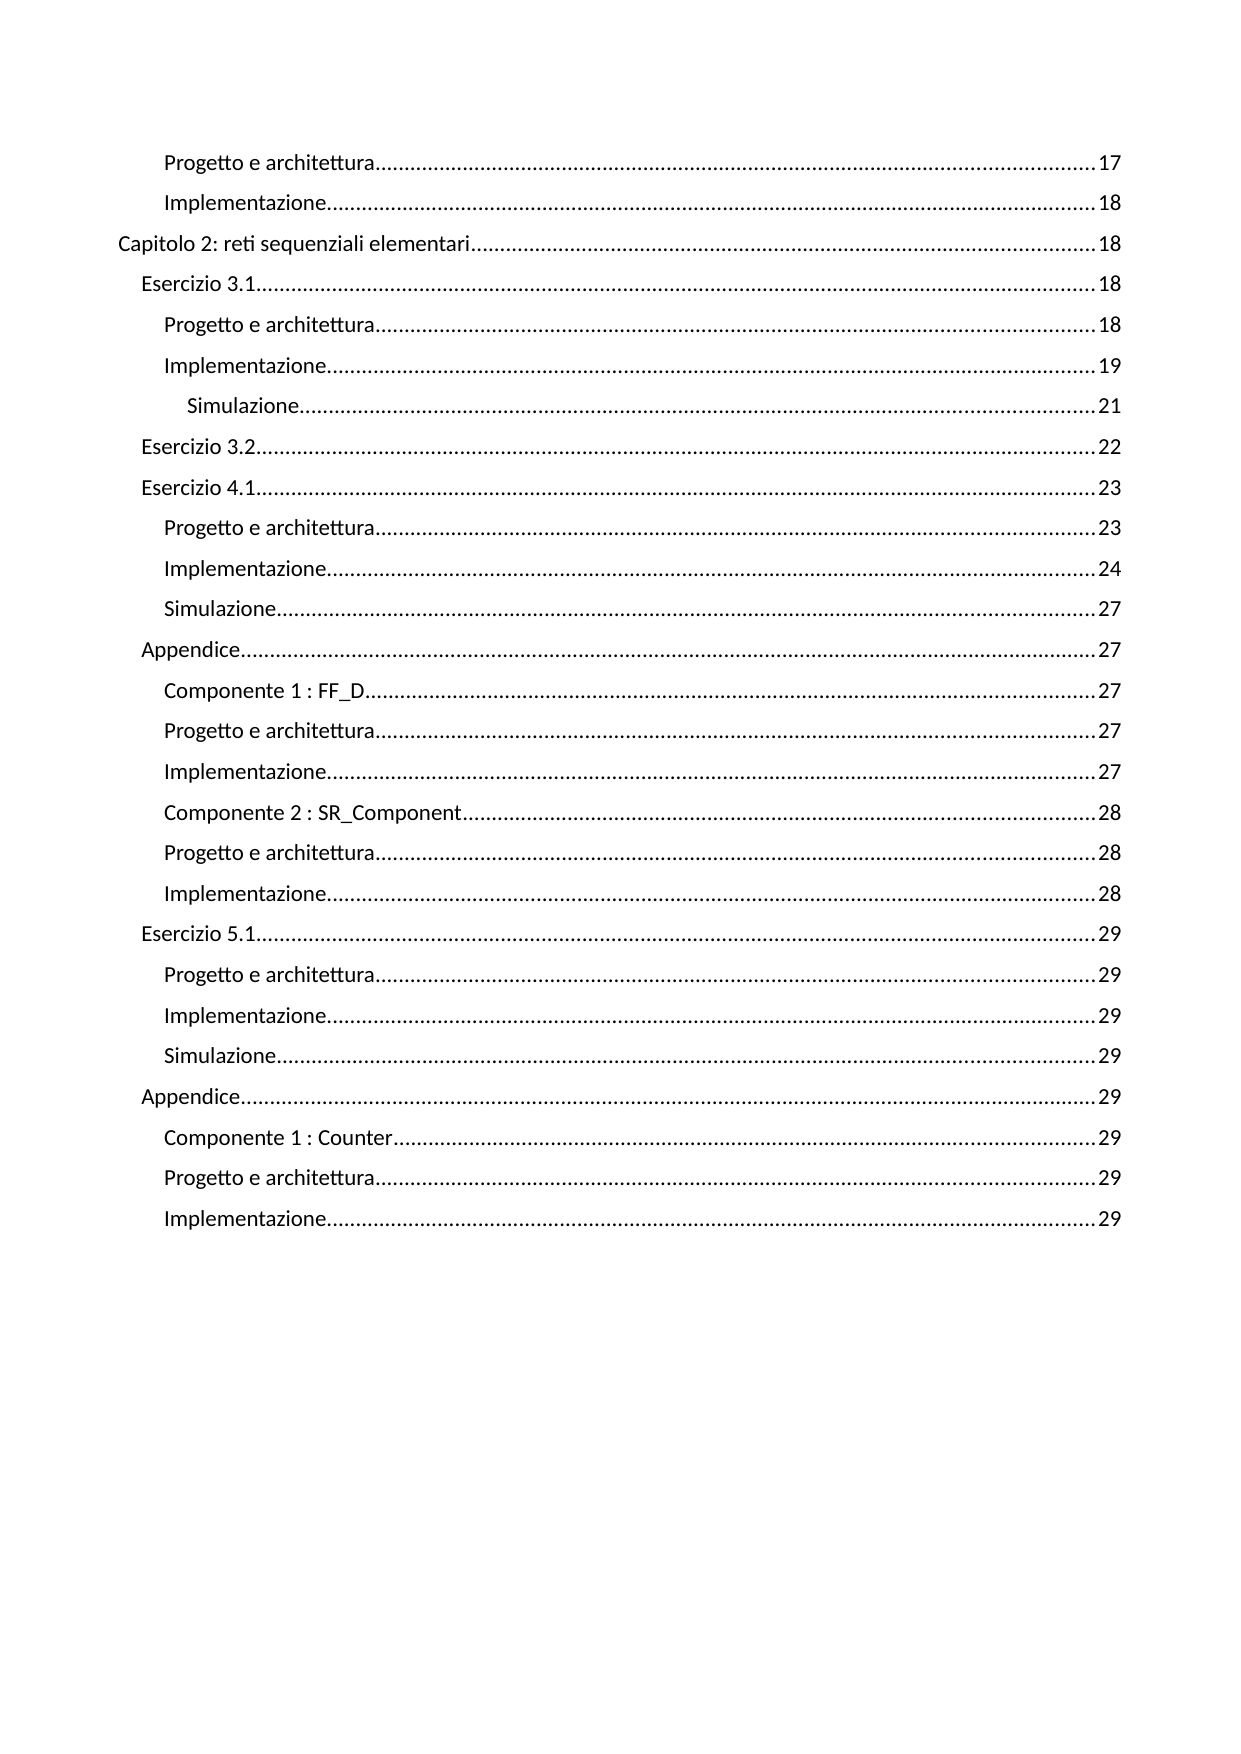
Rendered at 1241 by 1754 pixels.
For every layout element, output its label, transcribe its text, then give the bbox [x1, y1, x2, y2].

text Implementazione 24 [164, 554, 1122, 582]
text Capitolo 2: reti sequenziali elementari 18 [118, 229, 1122, 257]
text Progetto e architettura 29 [164, 1163, 1122, 1191]
text Appendice 29 [141, 1082, 1122, 1110]
text Implementazione 29 [164, 1204, 1122, 1232]
text Componente 1 : Counter 29 [164, 1123, 1122, 1151]
text Implementazione 27 [164, 757, 1122, 785]
text Implementazione 28 [164, 879, 1122, 907]
text Progetto e architettura 18 [164, 310, 1122, 338]
text Progetto e architettura 29 [164, 960, 1122, 988]
text Esercizio 3.1 18 [141, 269, 1122, 297]
text Implementazione 19 [164, 351, 1122, 379]
text Progetto e architettura 27 [164, 716, 1122, 744]
text Simulazione 21 [187, 391, 1122, 419]
text Componente 1 : FF_D 27 [164, 676, 1122, 704]
text Progetto e architettura 23 [164, 513, 1122, 541]
text Simulazione 29 [164, 1041, 1122, 1069]
text Progetto e architettura 28 [164, 838, 1122, 866]
text Esercizio 3.2 22 [141, 432, 1122, 460]
text Appendice 27 [141, 635, 1122, 663]
text Implementazione 29 [164, 1001, 1122, 1029]
text Implementazione 18 [164, 188, 1122, 216]
text Esercizio 4.1 23 [141, 473, 1122, 501]
text Componente 2 : SR_Component 28 [164, 798, 1122, 826]
text Progetto e architettura 17 [164, 148, 1122, 176]
text Simulazione 27 [164, 594, 1122, 622]
text Esercizio 5.1 29 [141, 919, 1122, 947]
